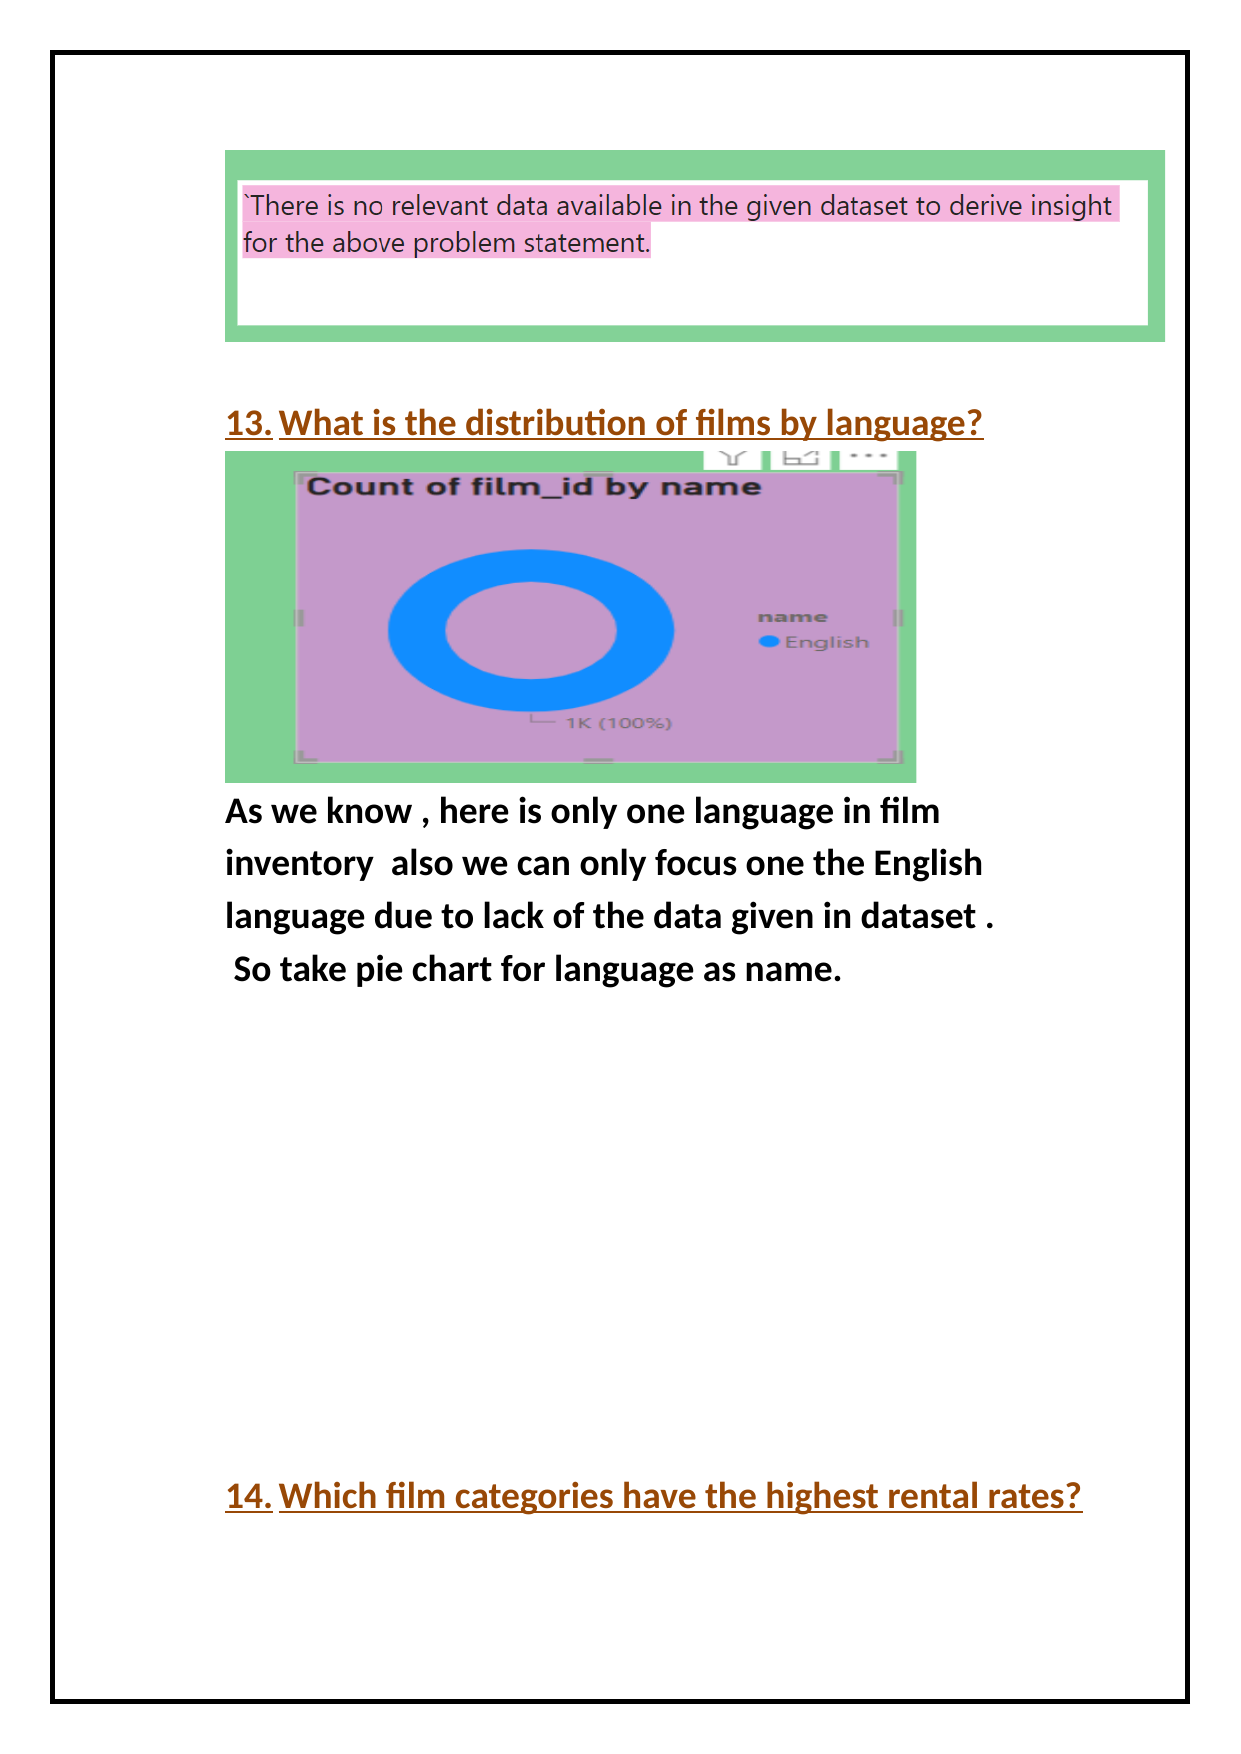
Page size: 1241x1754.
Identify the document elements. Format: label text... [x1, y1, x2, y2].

list 13. What is the distribution of films by language? [225, 398, 1090, 444]
picture [225, 150, 1166, 342]
list 14. Which film categories have the highest rental rates? [225, 1472, 1090, 1518]
list As we know , here is only one language in film inventory also we can only focus one the English language due to lack of the data given in dataset . [225, 787, 1090, 938]
picture [225, 451, 917, 783]
list So take pie chart for language as name. [225, 945, 1090, 991]
